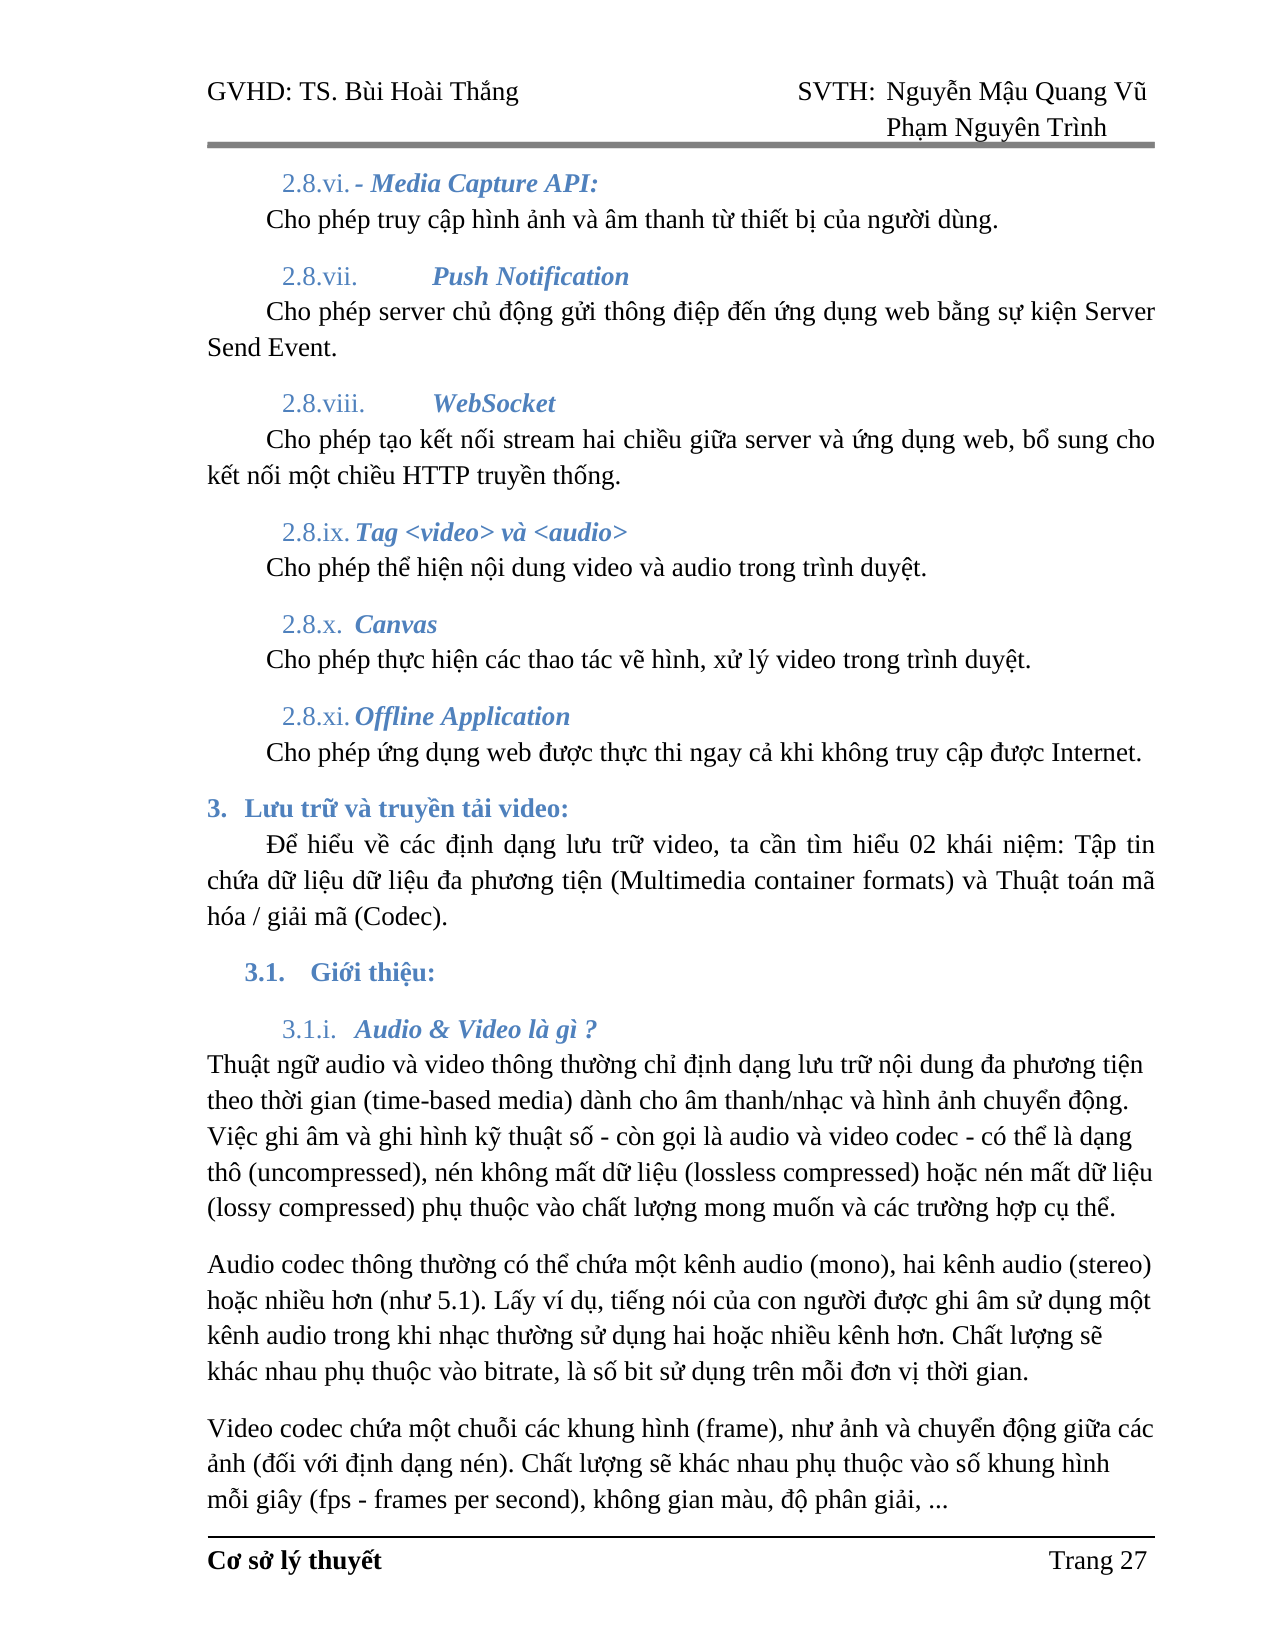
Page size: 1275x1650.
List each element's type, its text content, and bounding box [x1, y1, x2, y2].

text Audio & Video là gì ? [282, 1013, 1157, 1044]
text Tag <video> và <audio> [282, 516, 1157, 547]
text Để hiểu về các định dạng lưu trữ video, ta cần tìm hiểu 02 khái niệm: Tập tin chứa dữ liệu dữ liệu đa phương tiện (Multimedia container formats) và Thuật toán mã hóa / giải mã (Codec). [207, 828, 1157, 931]
text Audio codec thông thường có thể chứa một kênh audio (mono), hai kênh audio (stereo) hoặc nhiều hơn (như 5.1). Lấy ví dụ, tiếng nói của con người được ghi âm sử dụng một kênh audio trong khi nhạc thường sử dụng hai hoặc nhiều kênh hơn. Chất lượng sẽ khác nhau phụ thuộc vào bitrate, là số bit sử dụng trên mỗi đơn vị thời gian. [207, 1248, 1157, 1386]
text Push Notification [282, 259, 1157, 291]
text - Media Capture API: [282, 167, 1157, 198]
text Cho phép thực hiện các thao tác vẽ hình, xử lý video trong trình duyệt. [207, 644, 1157, 675]
text WebSocket [282, 388, 1157, 419]
text Canvas [282, 608, 1157, 639]
text Video codec chứa một chuỗi các khung hình (frame), như ảnh và chuyển động giữa các ảnh (đối với định dạng nén). Chất lượng sẽ khác nhau phụ thuộc vào số khung hình mỗi giây (fps - frames per second), không gian màu, độ phân giải, ... [207, 1412, 1157, 1514]
text Offline Application [282, 700, 1157, 731]
text Cho phép thể hiện nội dung video và audio trong trình duyệt. [207, 551, 1157, 582]
text Giới thiệu: [244, 956, 1157, 987]
text Cho phép ứng dụng web được thực thi ngay cả khi không truy cập được Internet. [207, 736, 1157, 767]
text Cho phép server chủ động gửi thông điệp đến ứng dụng web bằng sự kiện Server Send Event. [207, 295, 1157, 362]
text Cho phép truy cập hình ảnh và âm thanh từ thiết bị của người dùng. [207, 203, 1157, 234]
text Thuật ngữ audio và video thông thường chỉ định dạng lưu trữ nội dung đa phương tiện theo thời gian (time-based media) dành cho âm thanh/nhạc và hình ảnh chuyển động. Việc ghi âm và ghi hình kỹ thuật số - còn gọi là audio và video codec - có thể là dạng thô (uncompressed), nén không mất dữ liệu (lossless compressed) hoặc nén mất dữ liệu (lossy compressed) phụ thuộc vào chất lượng mong muốn và các trường hợp cụ thể. [207, 1048, 1157, 1223]
list Lưu trữ và truyền tải video: [207, 792, 1157, 824]
text Cho phép tạo kết nối stream hai chiều giữa server và ứng dụng web, bổ sung cho kết nối một chiều HTTP truyền thống. [207, 423, 1157, 490]
